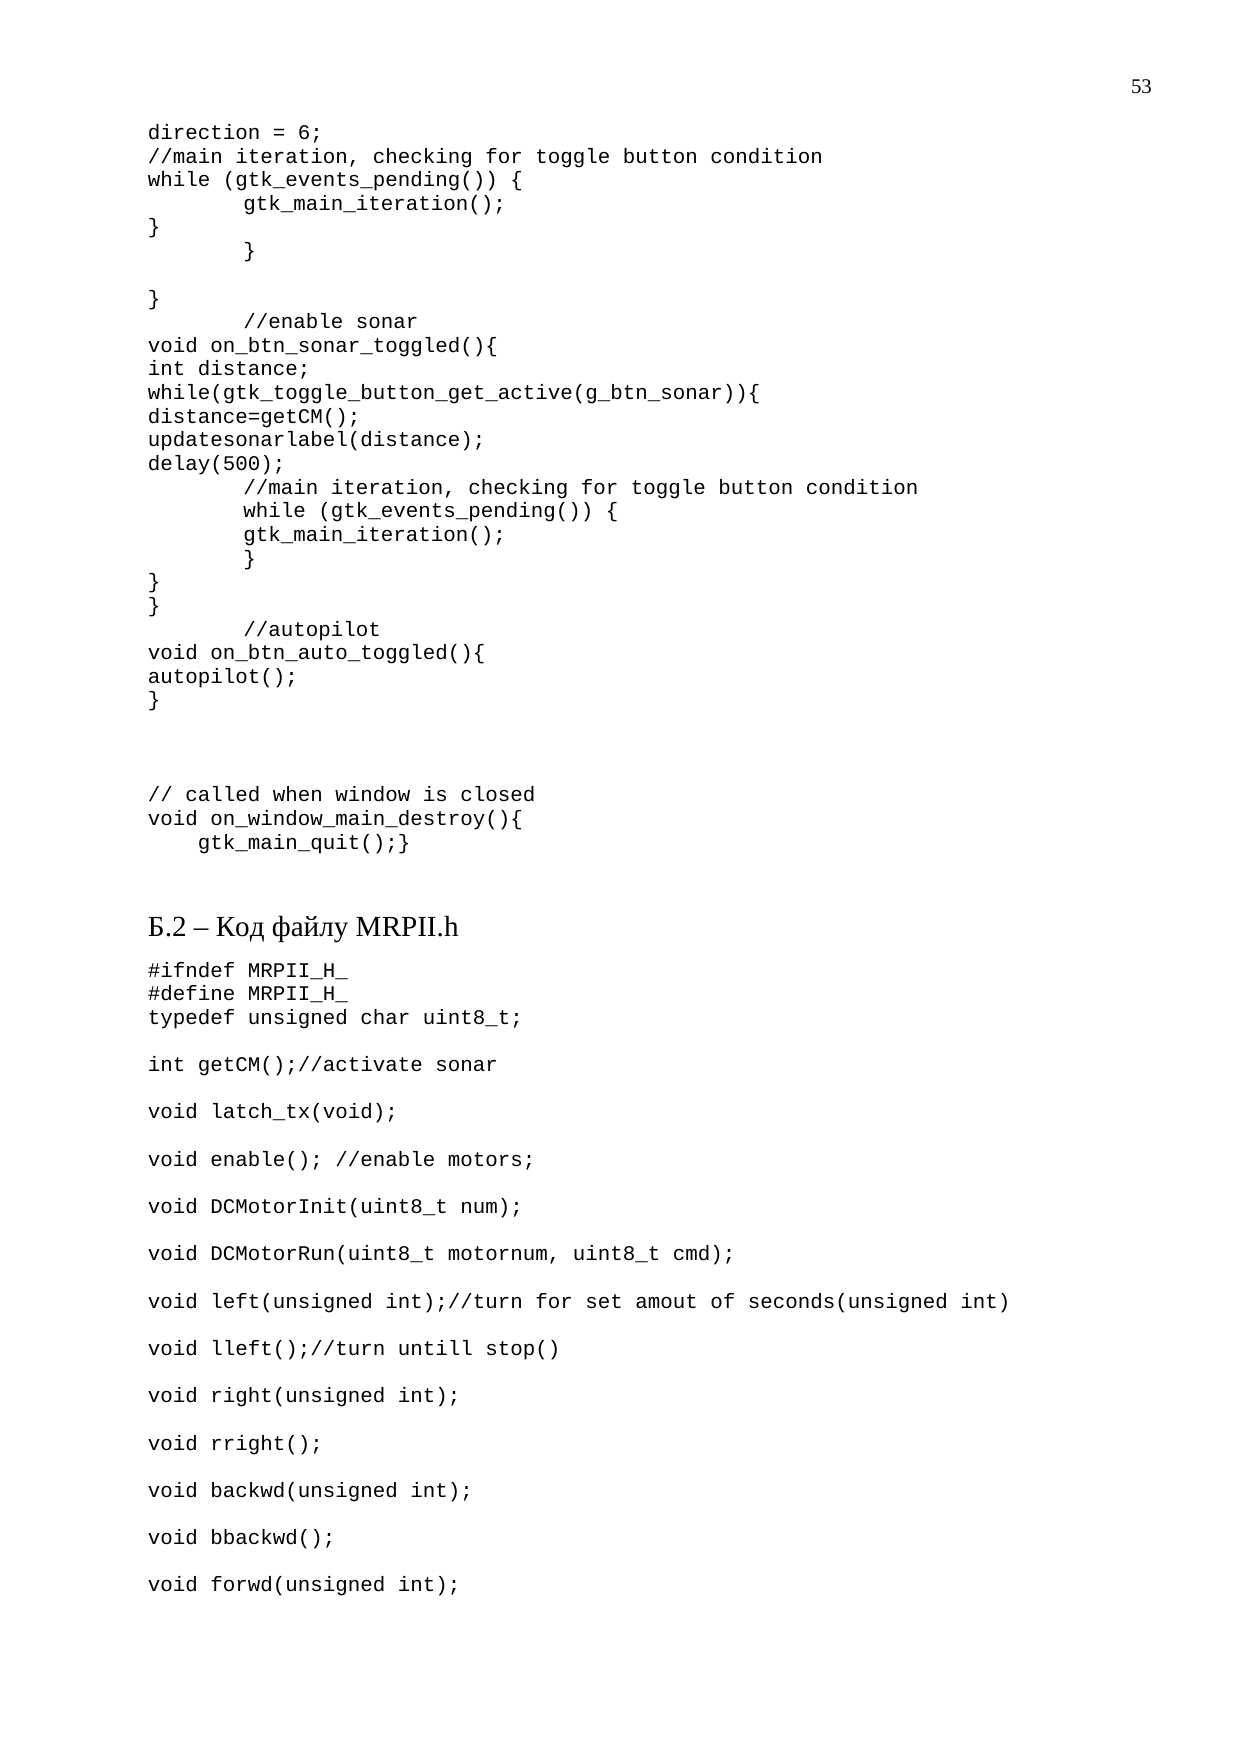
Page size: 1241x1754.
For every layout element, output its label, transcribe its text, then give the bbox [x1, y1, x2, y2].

text void latch_tx(void); [148, 1101, 1152, 1125]
text void lleft();//turn untill stop() [148, 1338, 1152, 1362]
text autopilot(); [148, 666, 1152, 689]
text void right(unsigned int); [148, 1385, 1152, 1409]
text #ifndef MRPII_H_ [148, 959, 1152, 983]
text // called when window is closed [148, 784, 1152, 808]
text int getCM();//activate sonar [148, 1054, 1152, 1078]
text //main iteration, checking for toggle button condition [148, 477, 1152, 500]
text void rright(); [148, 1432, 1152, 1456]
text void forwd(unsigned int); [148, 1574, 1152, 1598]
text } [148, 595, 1152, 618]
text typedef unsigned char uint8_t; [148, 1007, 1152, 1031]
text void on_btn_auto_toggled(){ [148, 642, 1152, 666]
text int distance; [148, 358, 1152, 382]
text #define MRPII_H_ [148, 983, 1152, 1007]
text gtk_main_quit();} [148, 832, 1152, 855]
text } [148, 217, 1152, 240]
text //autopilot [148, 618, 1152, 642]
text void DCMotorInit(uint8_t num); [148, 1196, 1152, 1220]
text while (gtk_events_pending()) { [148, 169, 1152, 193]
text while(gtk_toggle_button_get_active(g_btn_sonar)){ [148, 382, 1152, 406]
text } [148, 548, 1152, 571]
text void backwd(unsigned int); [148, 1480, 1152, 1503]
text void left(unsigned int);//turn for set amout of seconds(unsigned int) [148, 1291, 1152, 1314]
text void enable(); //enable motors; [148, 1149, 1152, 1172]
text void on_window_main_destroy(){ [148, 808, 1152, 832]
text gtk_main_iteration(); [148, 193, 1152, 217]
text } [148, 287, 1152, 311]
text } [148, 240, 1152, 264]
text delay(500); [148, 453, 1152, 477]
text updatesonarlabel(distance); [148, 429, 1152, 453]
text void bbackwd(); [148, 1527, 1152, 1551]
text } [148, 571, 1152, 595]
text //main iteration, checking for toggle button condition [148, 146, 1152, 169]
text //enable sonar [148, 311, 1152, 335]
text while (gtk_events_pending()) { [148, 500, 1152, 524]
text distance=getCM(); [148, 406, 1152, 429]
text } [148, 689, 1152, 713]
text void on_btn_sonar_toggled(){ [148, 335, 1152, 358]
text direction = 6; [148, 122, 1152, 146]
text void DCMotorRun(uint8_t motornum, uint8_t cmd); [148, 1243, 1152, 1267]
text gtk_main_iteration(); [148, 524, 1152, 548]
text Б.2 – Код файлу MRPII.h [148, 909, 1152, 943]
